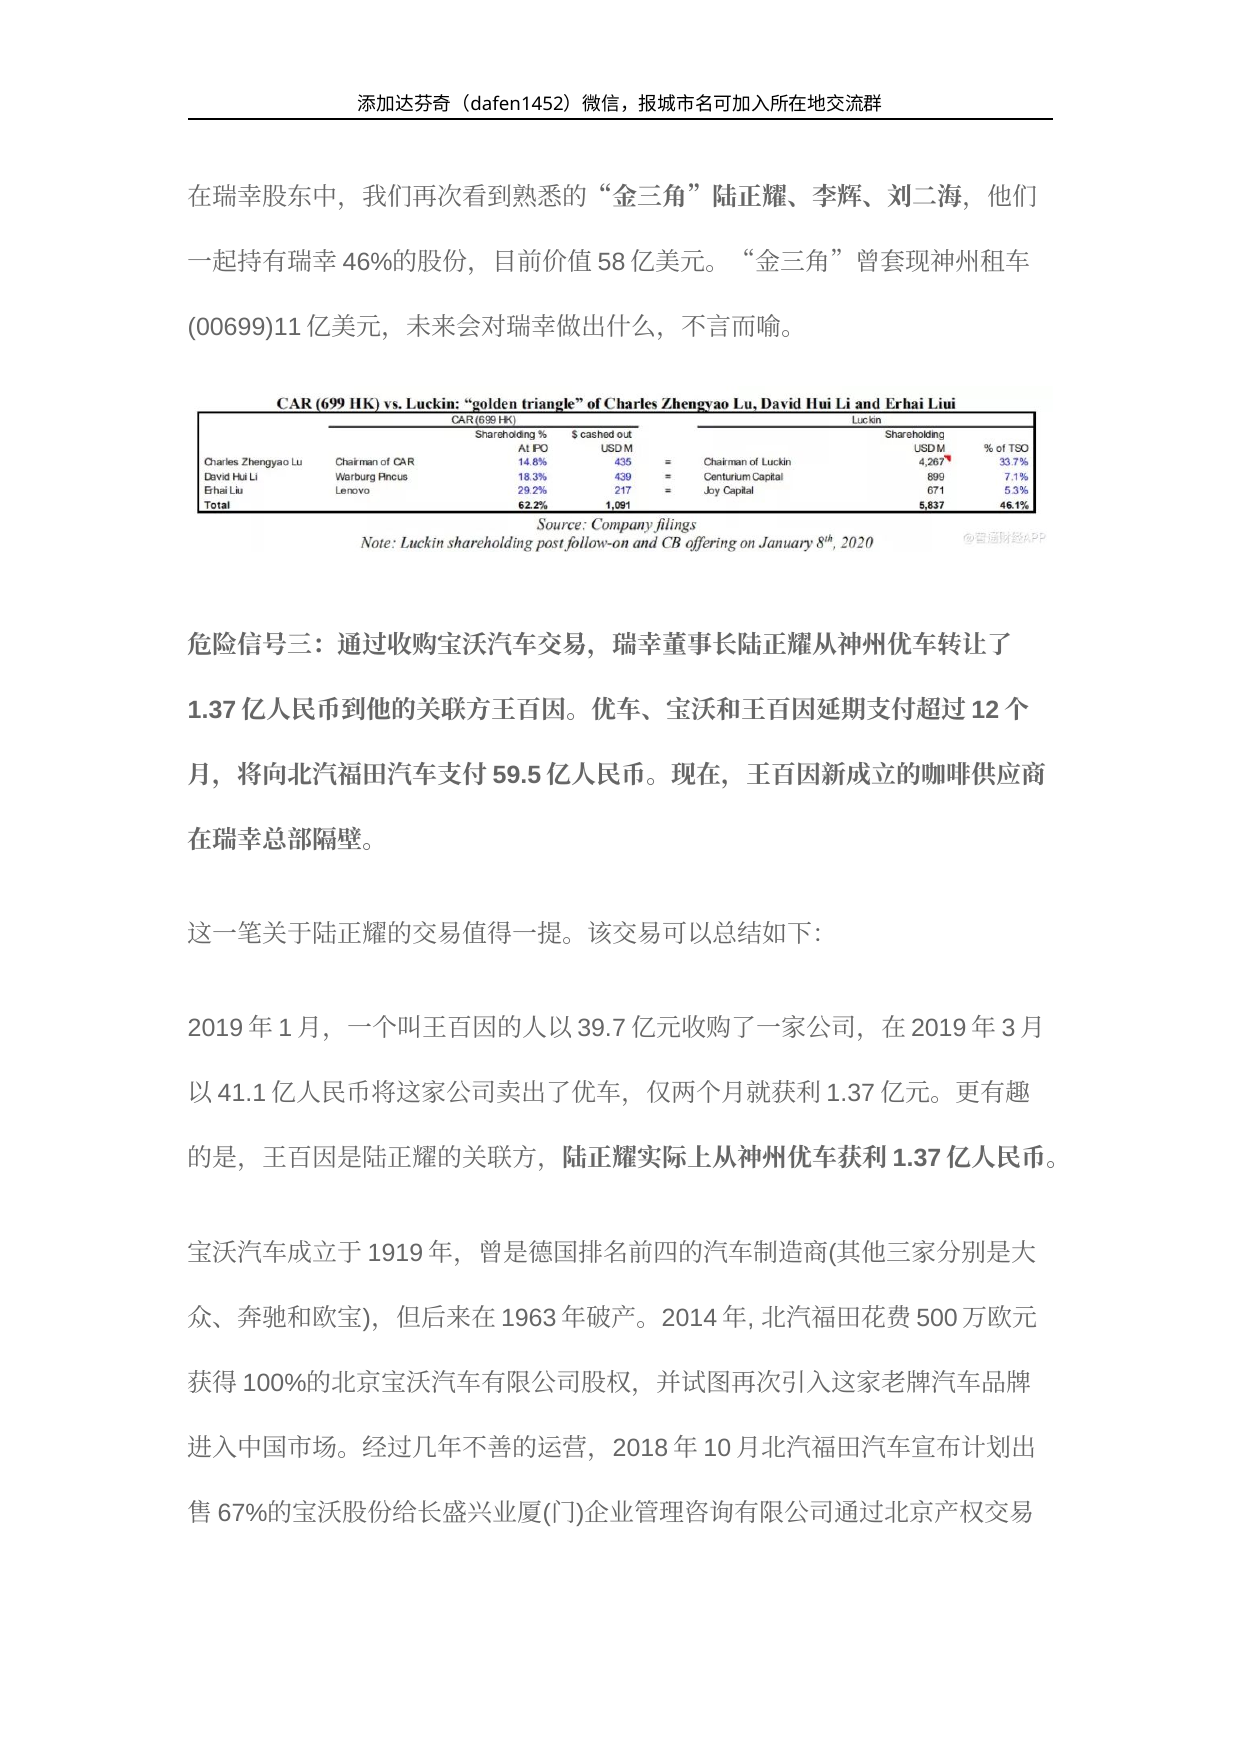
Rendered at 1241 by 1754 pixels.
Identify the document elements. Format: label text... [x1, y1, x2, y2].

text 2019年1月，一个叫王百因的人以39.7亿元收购了一家公司，在2019年3月以41.1亿人民币将这家公司卖出了优车，仅两个月就获利1.37亿元。更有趣的是，王百因是陆正耀的关联方，陆正耀实际上从神州优车获利1.37亿人民币。 [187, 994, 1053, 1189]
text 这一笔关于陆正耀的交易值得一提。该交易可以总结如下： [187, 899, 1053, 964]
text 在瑞幸股东中，我们再次看到熟悉的“金三角”陆正耀、李辉、刘二海，他们一起持有瑞幸46%的股份，目前价值58亿美元。“金三角”曾套现神州租车(00699)11亿美元，未来会对瑞幸做出什么，不言而喻。 [187, 162, 1053, 357]
picture [187, 386, 1053, 552]
text 危险信号三：通过收购宝沃汽车交易，瑞幸董事长陆正耀从神州优车转让了1.37亿人民币到他的关联方王百因。优车、宝沃和王百因延期支付超过12个月，将向北汽福田汽车支付59.5亿人民币。现在，王百因新成立的咖啡供应商在瑞幸总部隔壁。 [187, 610, 1053, 870]
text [187, 1218, 1053, 1543]
